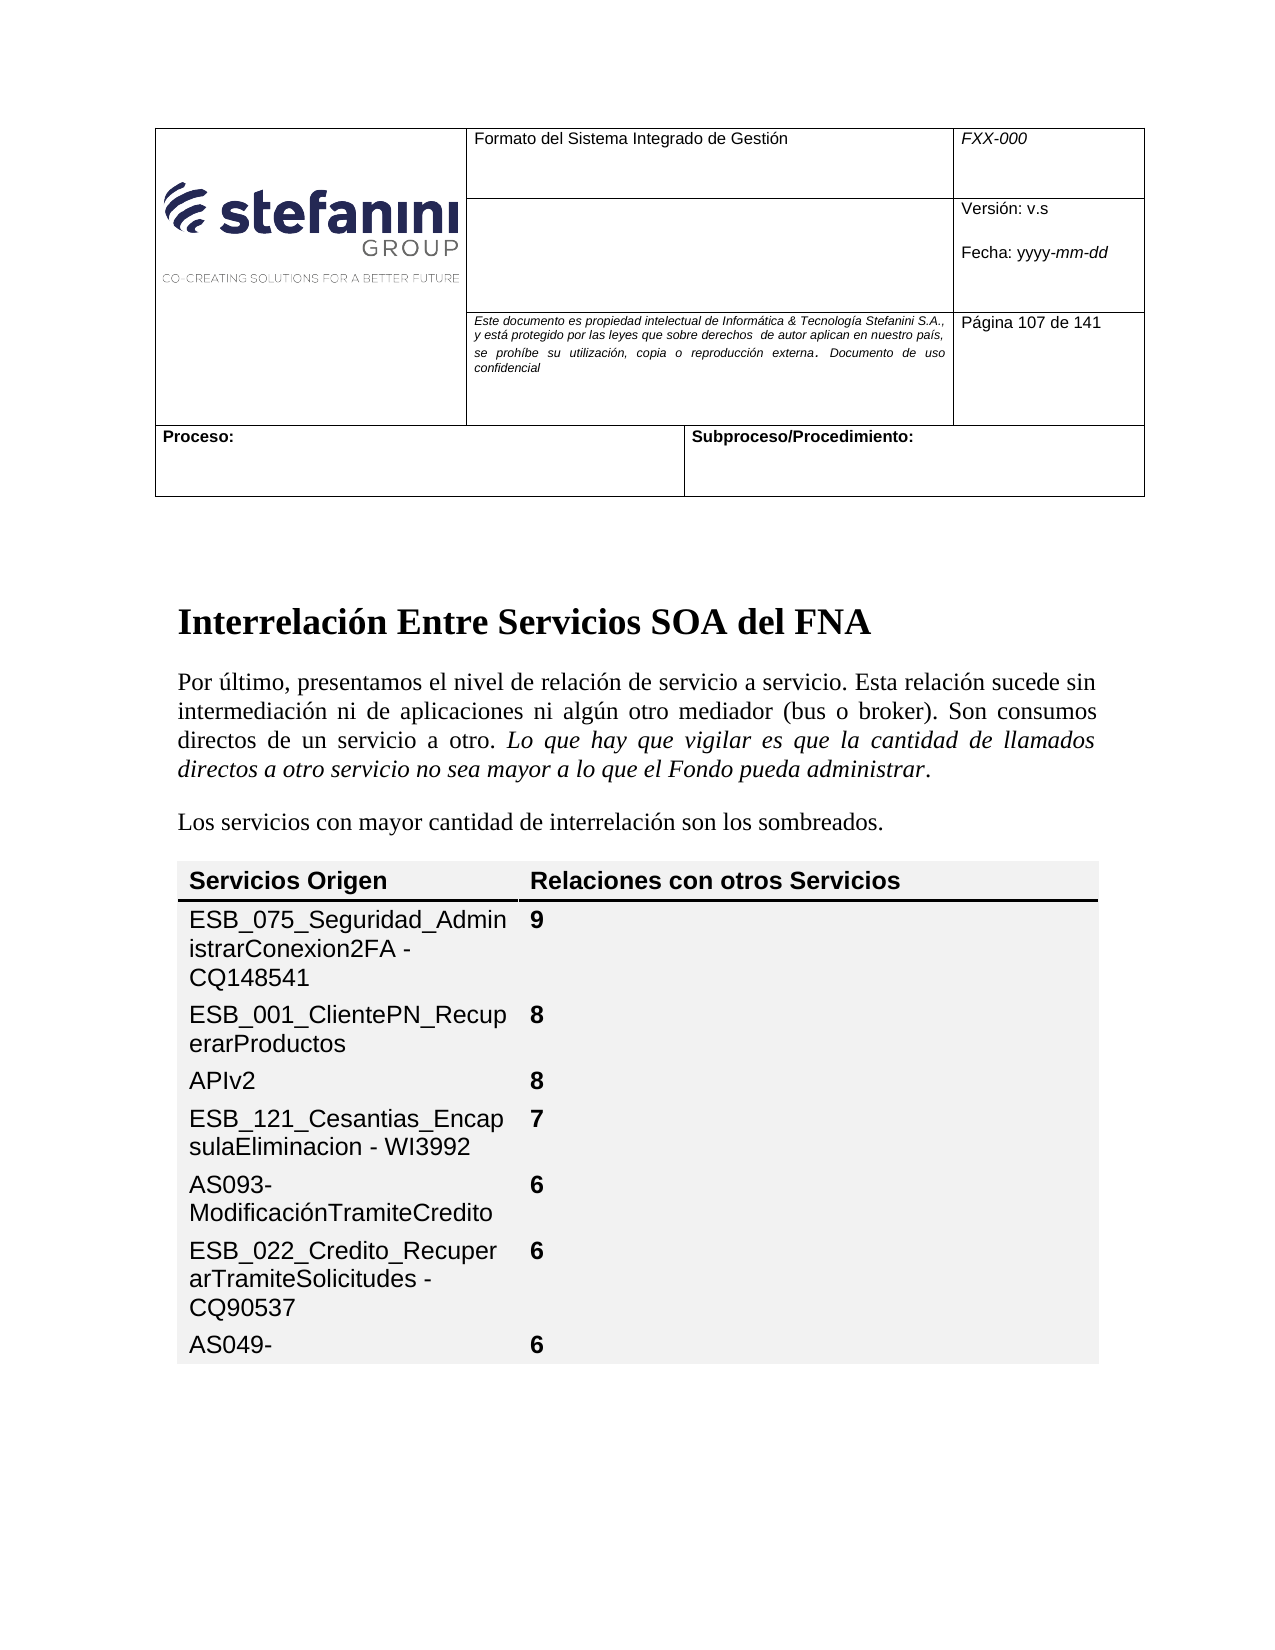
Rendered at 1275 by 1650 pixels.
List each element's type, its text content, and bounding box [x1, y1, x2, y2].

table_cell 6 [519, 1166, 1098, 1231]
table_cell AS049-ConsultaTramiteCredito [178, 1327, 518, 1363]
table_cell 6 [519, 1327, 1098, 1363]
table_cell ESB_001_ClientePN_RecuperarProductos [178, 996, 518, 1061]
text Los servicios con mayor cantidad de interrelación son los sombreados. [177, 807, 1098, 836]
text Por último, presentamos el nivel de relación de servicio a servicio. Esta relación sucede sin intermediación ni de aplicaciones ni algún otro mediador (bus o broker). Son consumos directos de un servicio a otro. Lo que hay que vigilar es que la cantidad de llamados directos a otro servicio no sea mayor a lo que el Fondo pueda administrar. [177, 667, 1098, 782]
table_cell 8 [519, 996, 1098, 1061]
table_header Relaciones con otros Servicios [519, 862, 1098, 898]
table_cell ESB_121_Cesantias_EncapsulaEliminacion - WI3992 [178, 1100, 518, 1165]
table_header Servicios Origen [178, 862, 518, 898]
picture [162, 182, 460, 286]
table_cell ESB_075_Seguridad_AdministrarConexion2FA - CQ148541 [178, 902, 518, 995]
table_cell APIv2 [178, 1063, 518, 1099]
table_cell ESB_022_Credito_RecuperarTramiteSolicitudes - CQ90537 [178, 1232, 518, 1326]
table_cell 8 [519, 1063, 1098, 1099]
table_cell AS093-ModificaciónTramiteCredito [178, 1166, 518, 1231]
table_cell 6 [519, 1232, 1098, 1326]
subtitle Interrelación Entre Servicios SOA del FNA [177, 599, 1098, 642]
table_cell 9 [519, 902, 1098, 995]
table_cell 7 [519, 1100, 1098, 1165]
